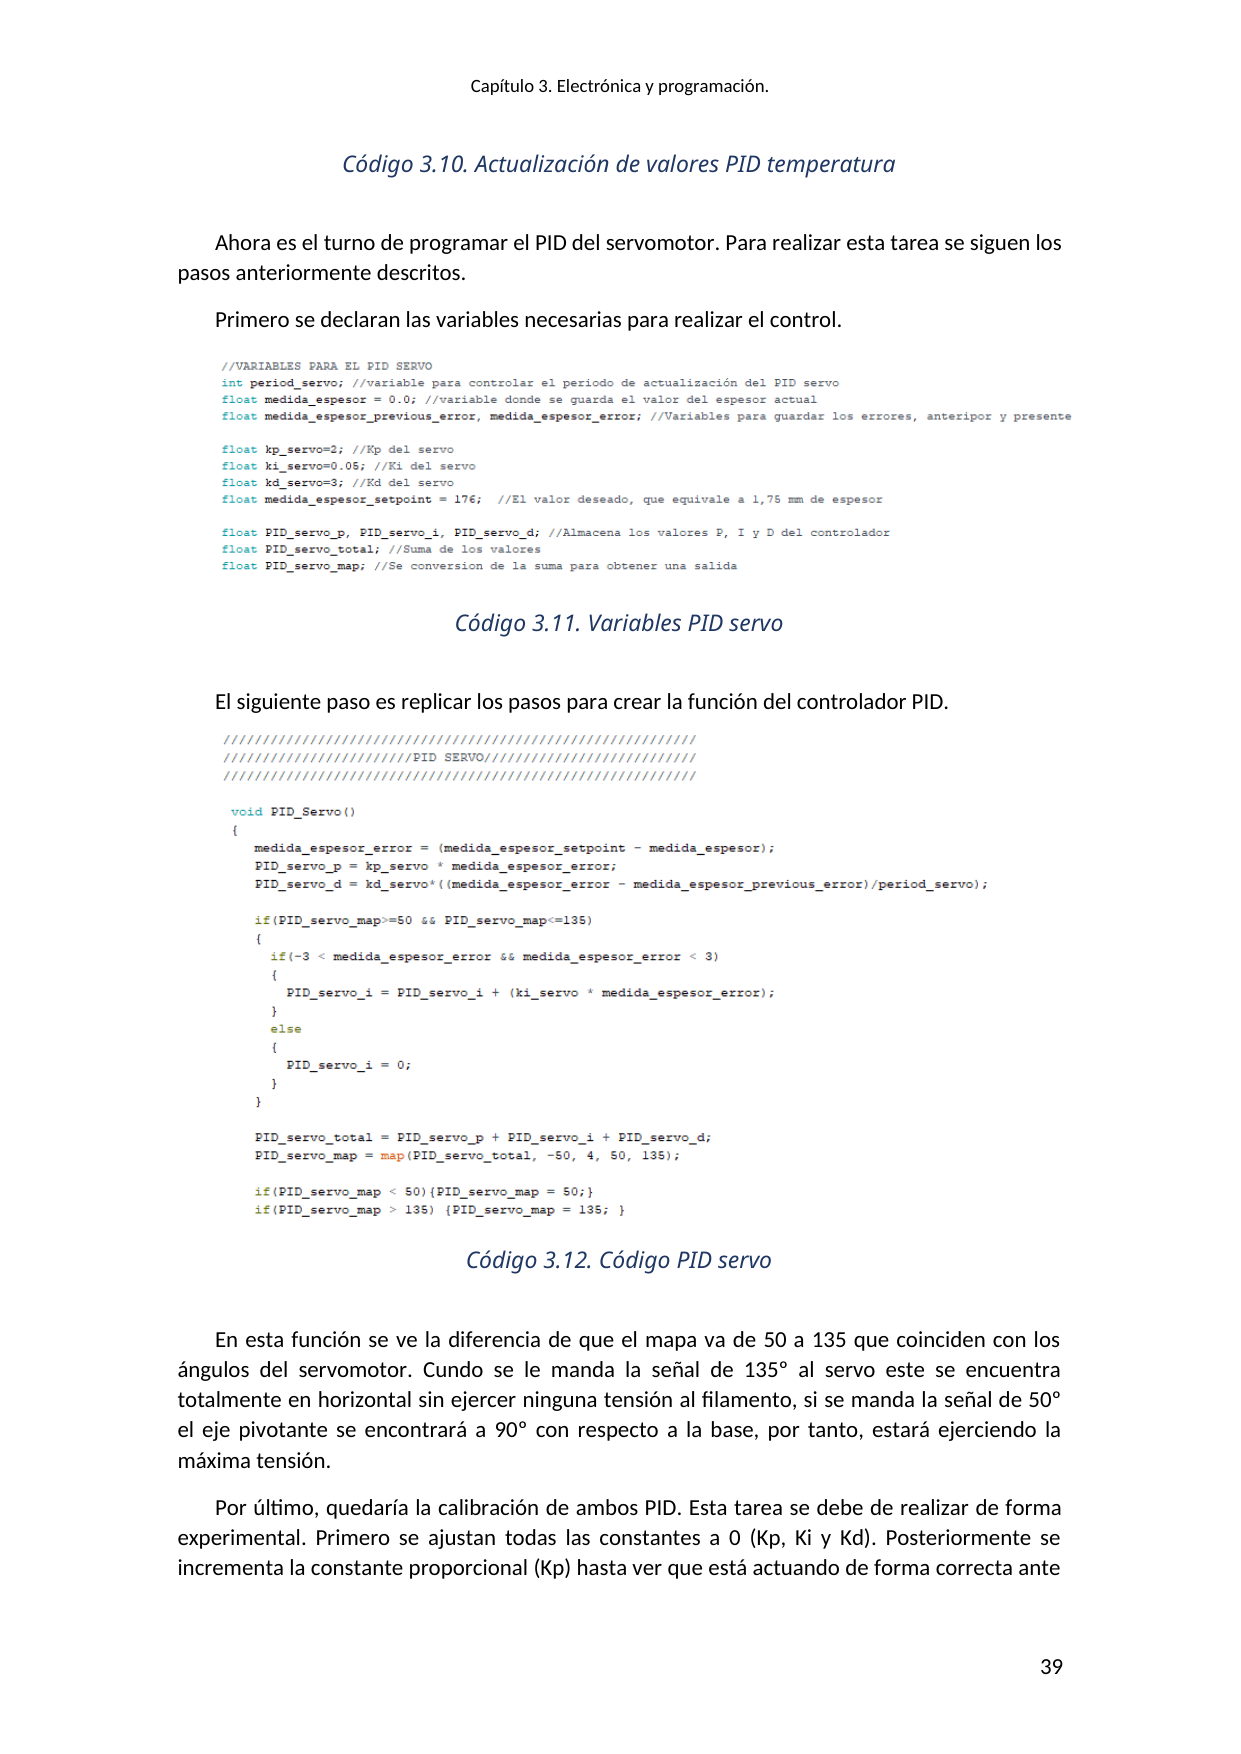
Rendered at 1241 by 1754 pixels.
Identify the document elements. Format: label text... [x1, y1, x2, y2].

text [177, 1493, 1063, 1581]
subtitle Código 3.11. Variables PID servo [177, 607, 1063, 638]
text El siguiente paso es replicar los pasos para crear la función del controlador PID. [177, 687, 1063, 715]
text En esta función se ve la diferencia de que el mapa va de 50 a 135 que coinciden con los ángulos del servomotor. Cundo se le manda la señal de 135º al servo este se encuentra totalmente en horizontal sin ejercer ninguna tensión al filamento, si se manda la señal de 50º el eje pivotante se encontrará a 90º con respecto a la base, por tanto, estará ejerciendo la máxima tensión. [177, 1325, 1063, 1474]
text Primero se declaran las variables necesarias para realizar el control. [177, 305, 1063, 333]
text Ahora es el turno de programar el PID del servomotor. Para realizar esta tarea se siguen los pasos anteriormente descritos. [177, 228, 1063, 287]
subtitle Código 3.12. Código PID servo [177, 1244, 1063, 1276]
subtitle Código 3.10. Actualización de valores PID temperatura [177, 148, 1063, 179]
picture [214, 734, 1101, 1226]
picture [214, 352, 1101, 588]
